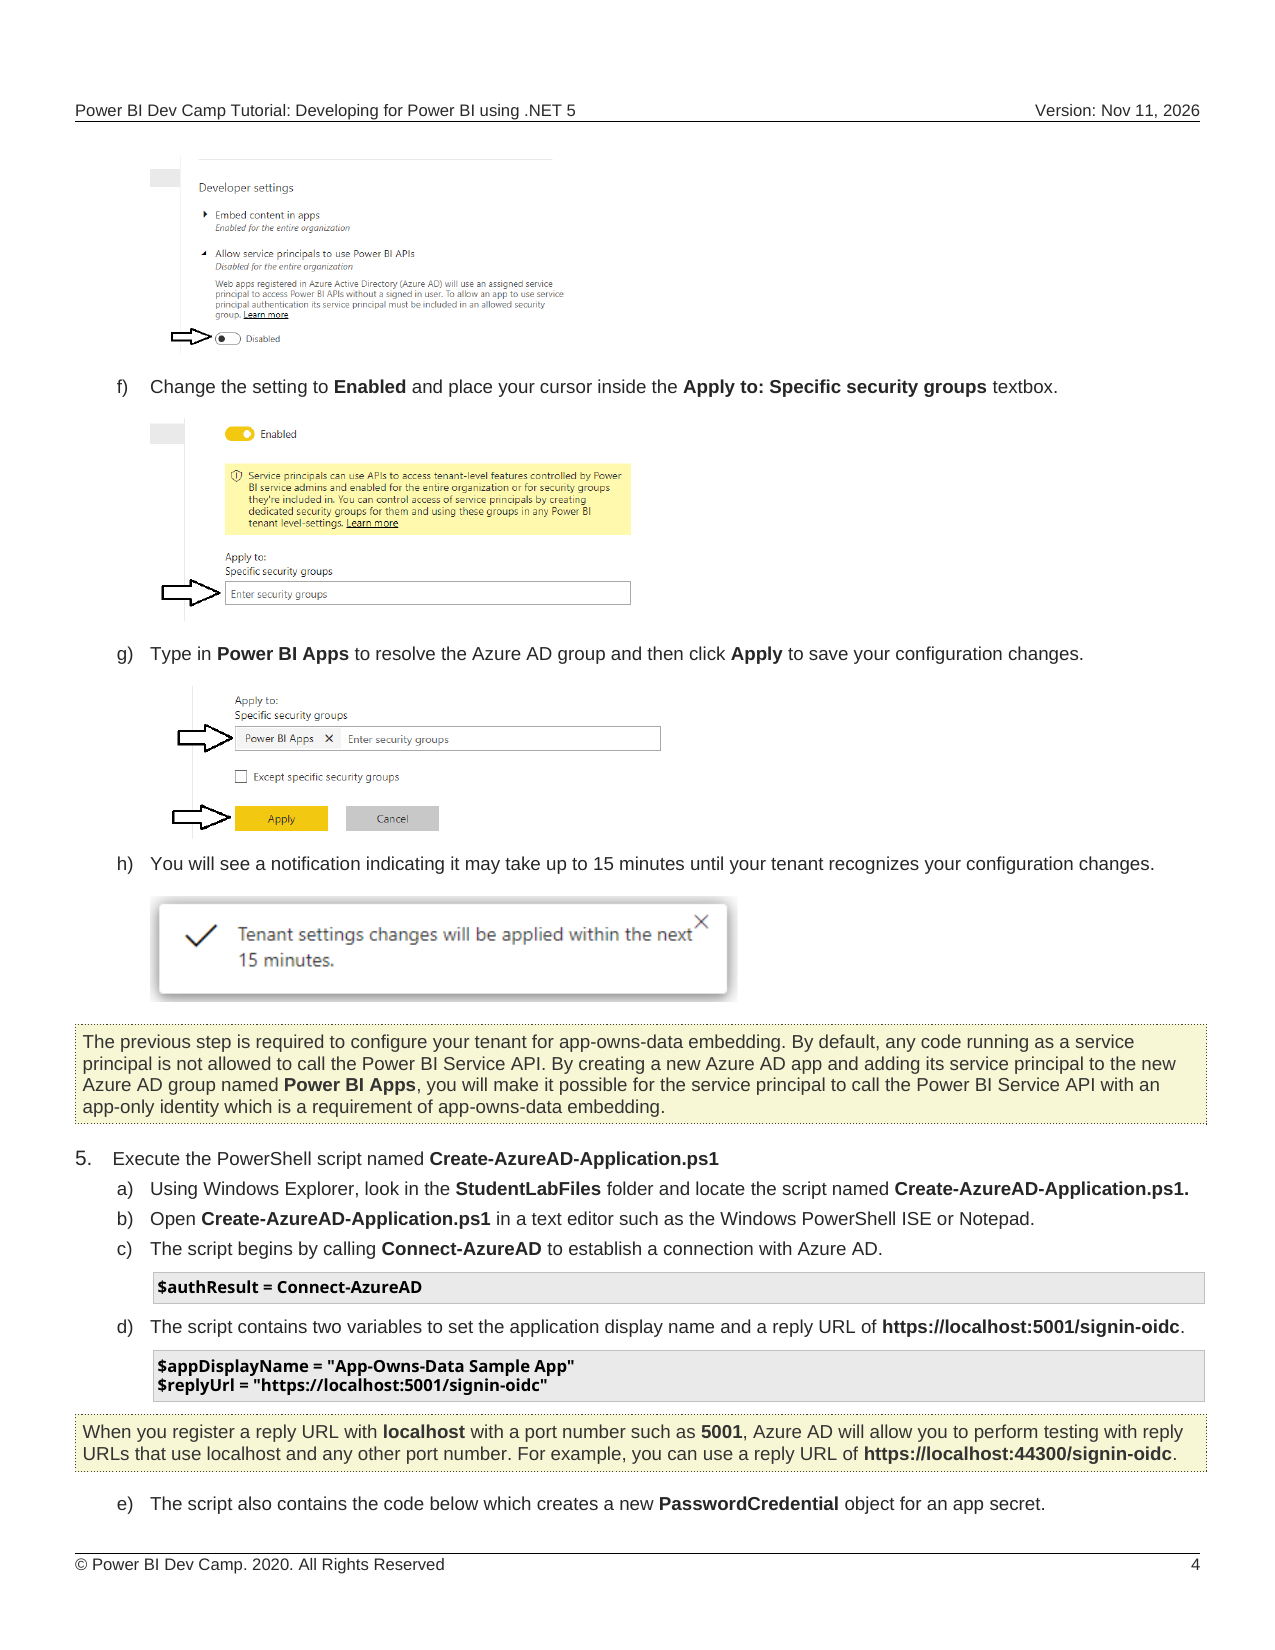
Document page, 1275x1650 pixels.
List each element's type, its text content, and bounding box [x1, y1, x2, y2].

list Type in Power BI Apps to resolve the Azure AD group and then click Apply to save your configuration changes. [117, 643, 1200, 664]
text Execute the PowerShell script named Create-AzureAD-Application.ps1 [75, 1145, 1200, 1169]
text The script contains two variables to set the application display name and a reply URL of https://localhost:5001/signin-oidc. [117, 1316, 1200, 1338]
text $replyUrl = "https://localhost:5001/signin-oidc" [154, 1369, 1204, 1401]
text $appDisplayName = "App-Owns-Data Sample App" [154, 1351, 1204, 1369]
list Change the setting to Enabled and place your cursor inside the Apply to: Specific security groups textbox. [117, 375, 1200, 397]
text The script begins by calling Connect-AzureAD to establish a connection with Azure AD. [117, 1237, 1200, 1259]
picture [150, 418, 658, 621]
text The script also contains the code below which creates a new PasswordCredential object for an app secret. [117, 1492, 1200, 1514]
text Open Create-AzureAD-Application.ps1 in a text editor such as the Windows PowerShell ISE or Notepad. [117, 1208, 1200, 1229]
picture [150, 896, 738, 1002]
picture [150, 156, 576, 354]
text The previous step is required to configure your tenant for app-owns-data embedding. By default, any code running as a service principal is not allowed to call the Power BI Service API. By creating a new Azure AD app and adding its service principal to the new Azure AD group named Power BI Apps, you will make it possible for the service principal to call the Power BI Service API with an app-only identity which is a requirement of app-owns-data embedding. [75, 1024, 1207, 1124]
text Using Windows Explorer, look in the StudentLabFiles folder and locate the script named Create-AzureAD-Application.ps1. [117, 1178, 1200, 1199]
list You will see a notification indicating it may take up to 15 minutes until your tenant recognizes your configuration changes. [117, 853, 1200, 875]
text $authResult = Connect-AzureAD [154, 1273, 1204, 1303]
text When you register a reply URL with localhost with a port number such as 5001, Azure AD will allow you to perform testing with reply URLs that use localhost and any other port number. For example, you can use a reply URL of https://localhost:44300/signin-oidc. [75, 1414, 1207, 1472]
picture [150, 686, 679, 839]
